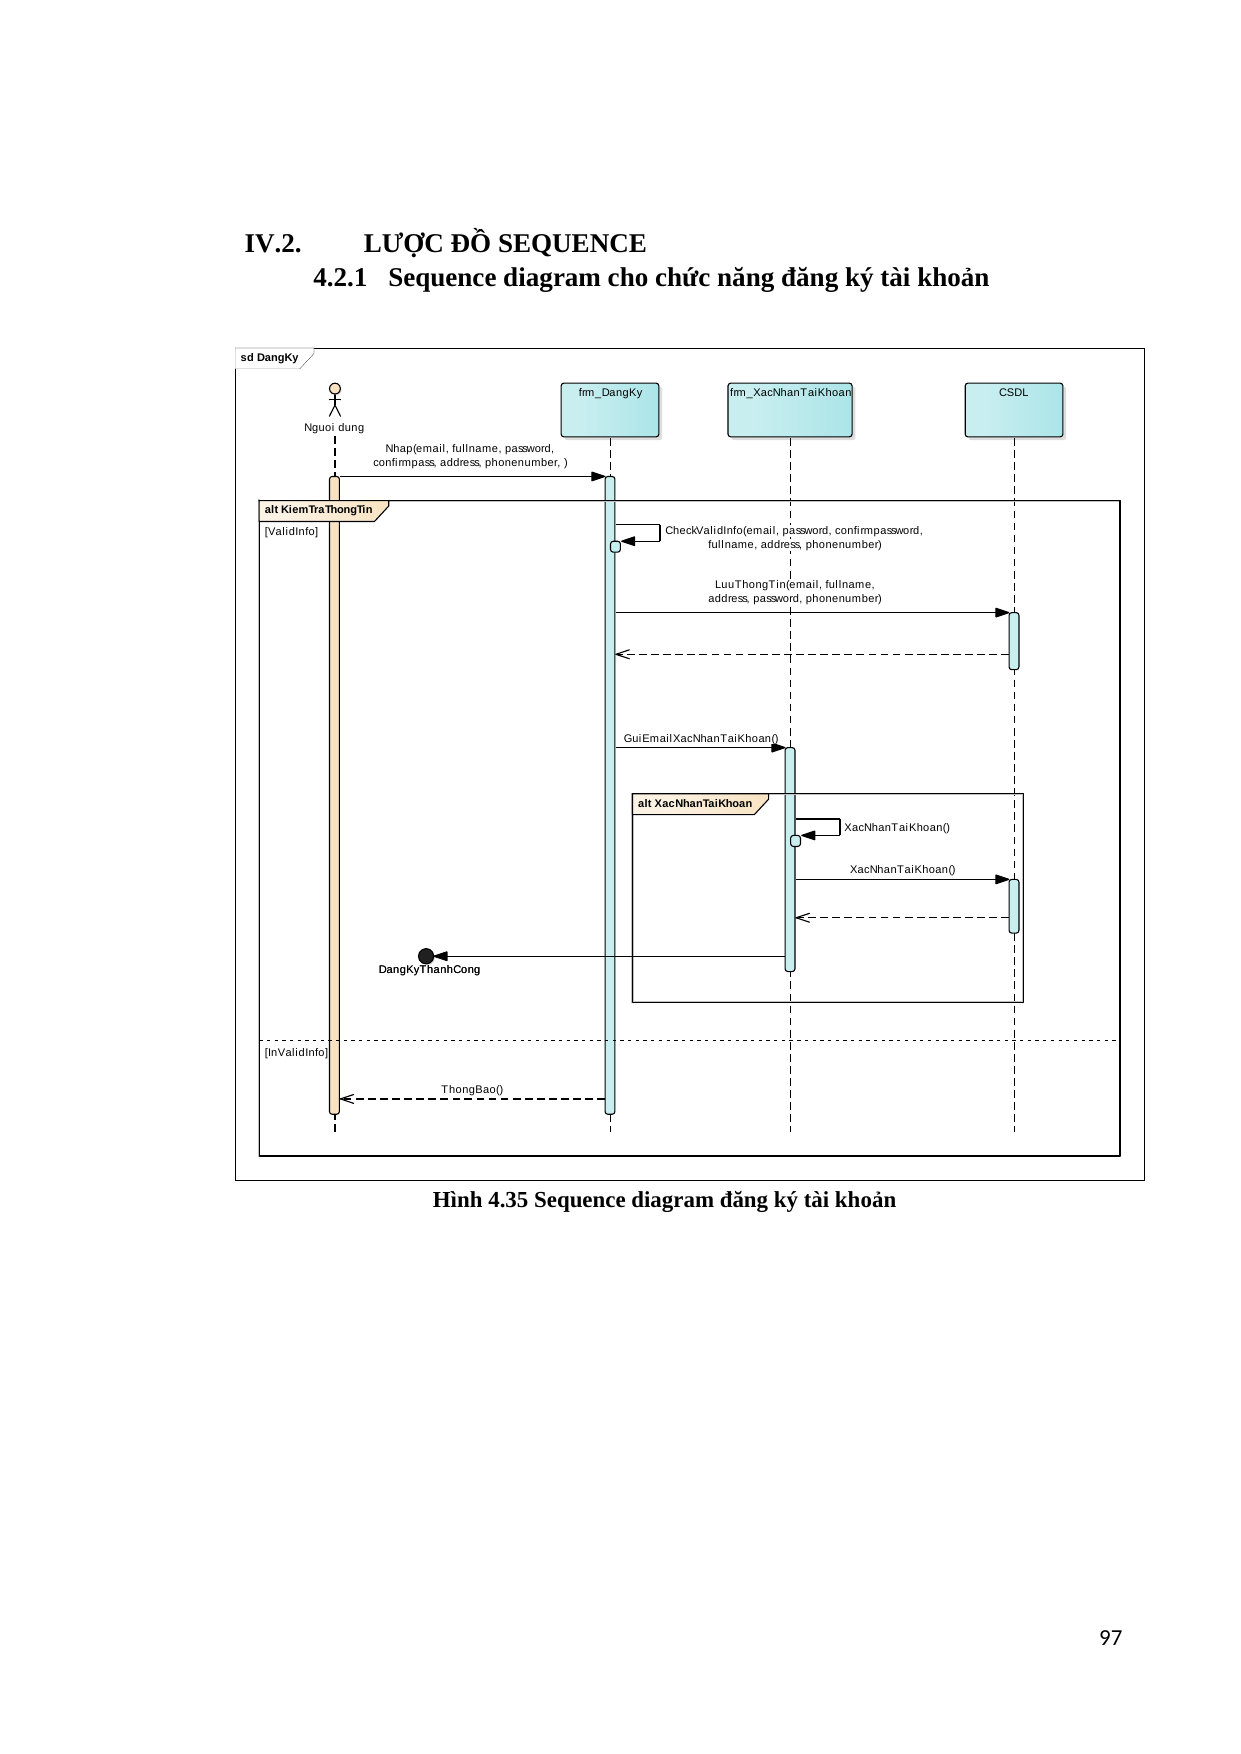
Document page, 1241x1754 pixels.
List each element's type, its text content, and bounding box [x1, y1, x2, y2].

text Hình 4.35 Sequence diagram đăng ký tài khoản [207, 1186, 1122, 1212]
list Sequence diagram cho chức năng đăng ký tài khoản [313, 261, 1122, 292]
list LƯỢC ĐỒ SEQUENCE [244, 227, 1122, 258]
